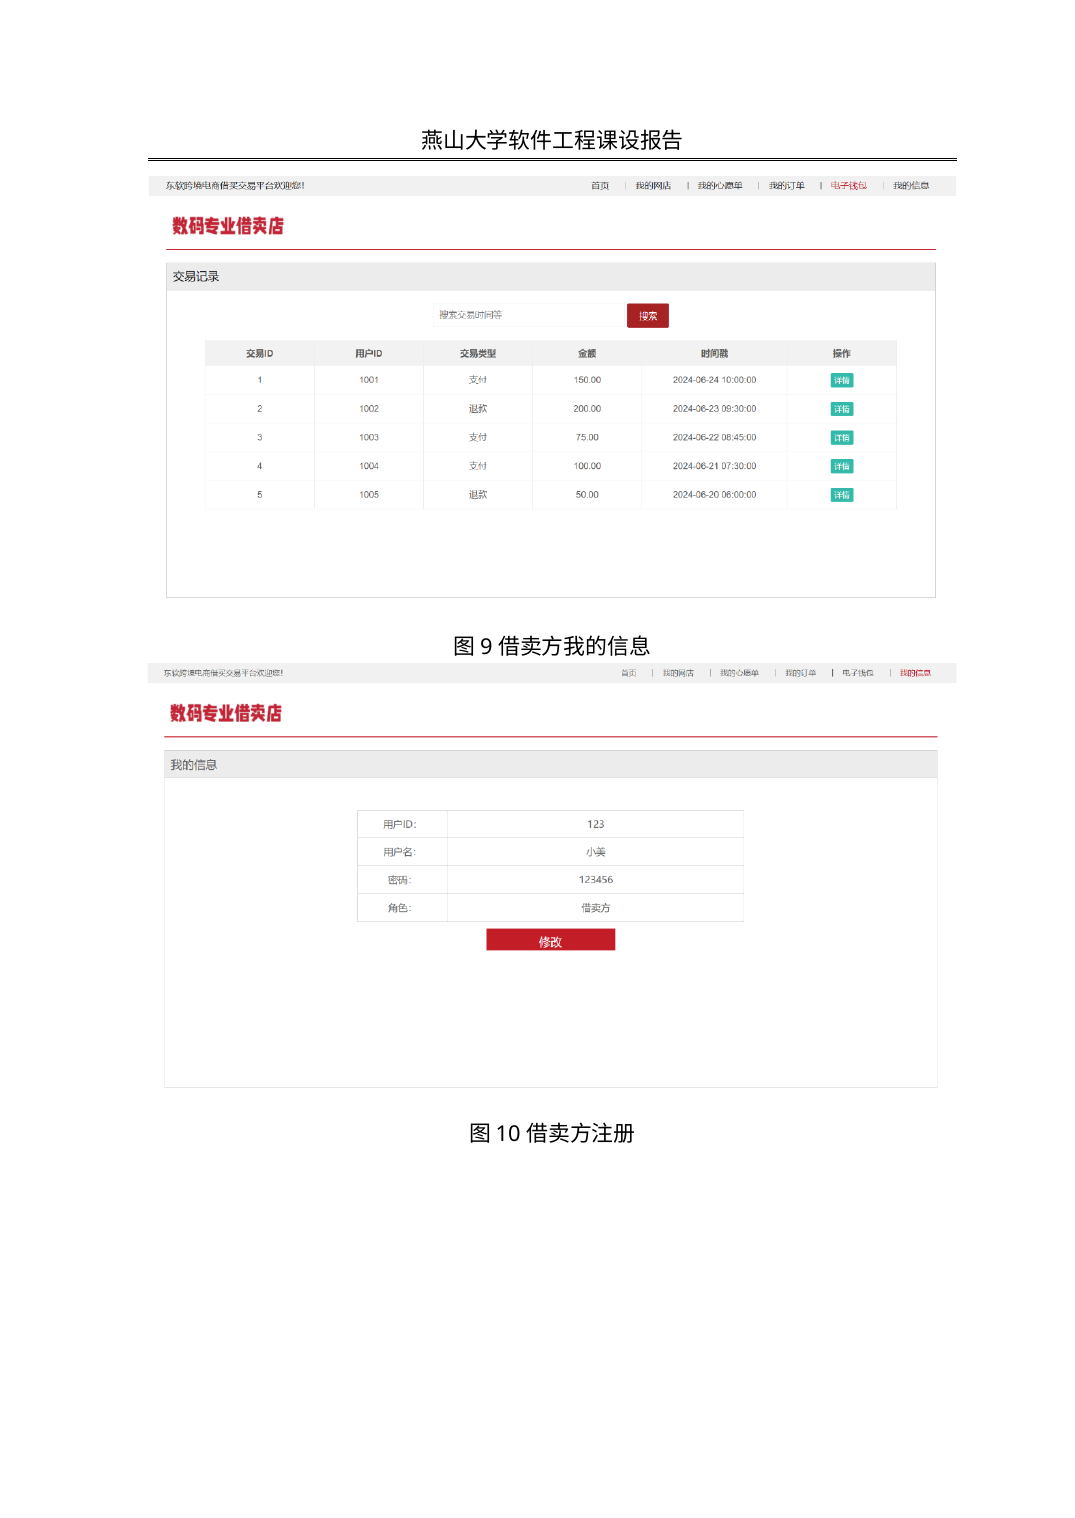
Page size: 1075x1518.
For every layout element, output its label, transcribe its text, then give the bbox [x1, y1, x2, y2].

picture [148, 176, 956, 618]
picture [147, 663, 957, 1109]
text 图10 借卖方注册 [148, 1114, 957, 1151]
text 图9 借卖方我的信息 [148, 626, 957, 663]
